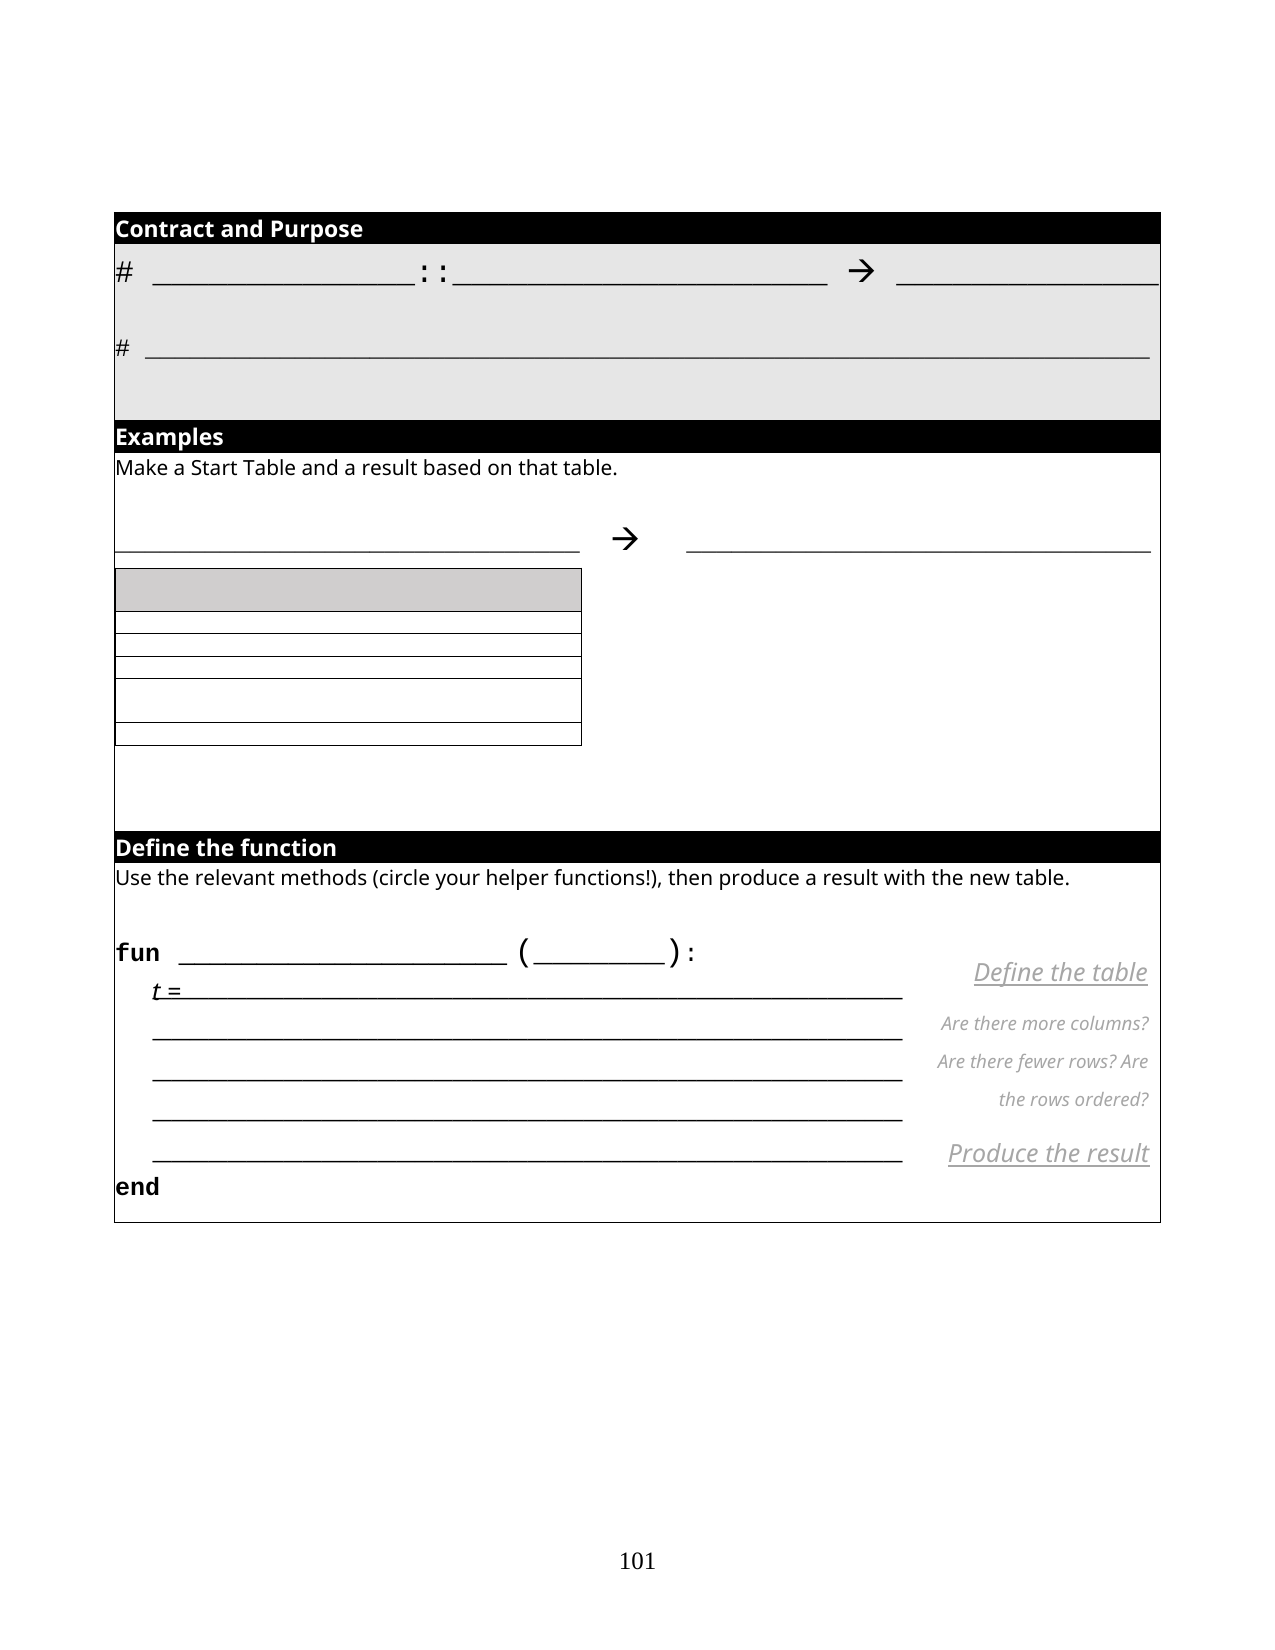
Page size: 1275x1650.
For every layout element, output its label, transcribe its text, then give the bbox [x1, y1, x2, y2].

table_cell Define the function Use the relevant methods (circle your helper functions!), then produce a result with the new table. fun _____________________ (_______): ________________________________________ ________________________________________ ________________________________________ ________________________________________ ________________________________________ end [115, 863, 1160, 1222]
table_header Contract and Purpose # ______________::____________________ ______________ # ___________________________________________________________________ [115, 244, 1160, 420]
table_cell Examples Make a Start Table and a result based on that table. _______________________________ _______________________________ [115, 453, 1160, 831]
